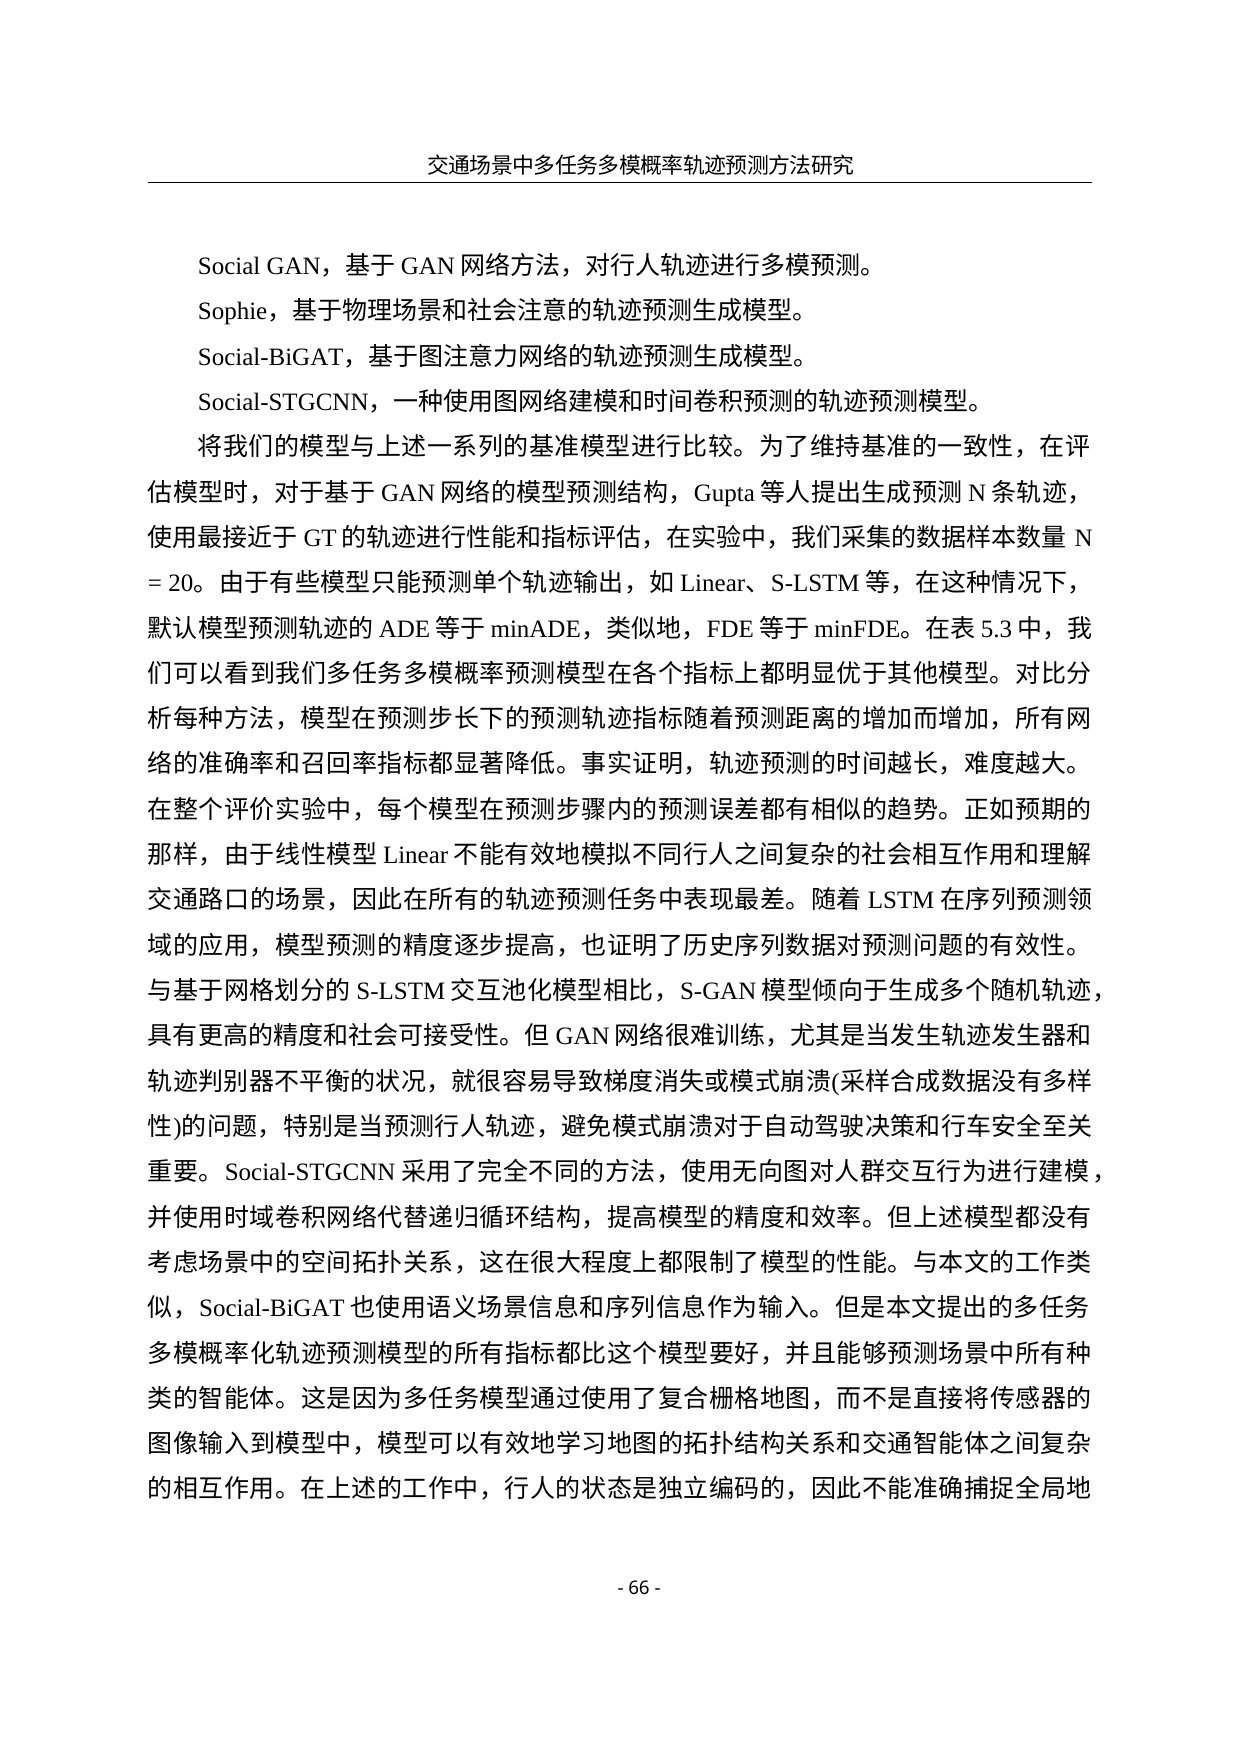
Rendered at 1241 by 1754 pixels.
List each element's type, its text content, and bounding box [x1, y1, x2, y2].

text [148, 427, 1092, 1505]
text Social-STGCNN，一种使用图网络建模和时间卷积预测的轨迹预测模型。 [148, 381, 1092, 418]
text Social-BiGAT，基于图注意力网络的轨迹预测生成模型。 [148, 336, 1092, 372]
text Social GAN，基于GAN网络方法，对行人轨迹进行多模预测。 [148, 246, 1092, 282]
text Sophie，基于物理场景和社会注意的轨迹预测生成模型。 [148, 291, 1092, 327]
